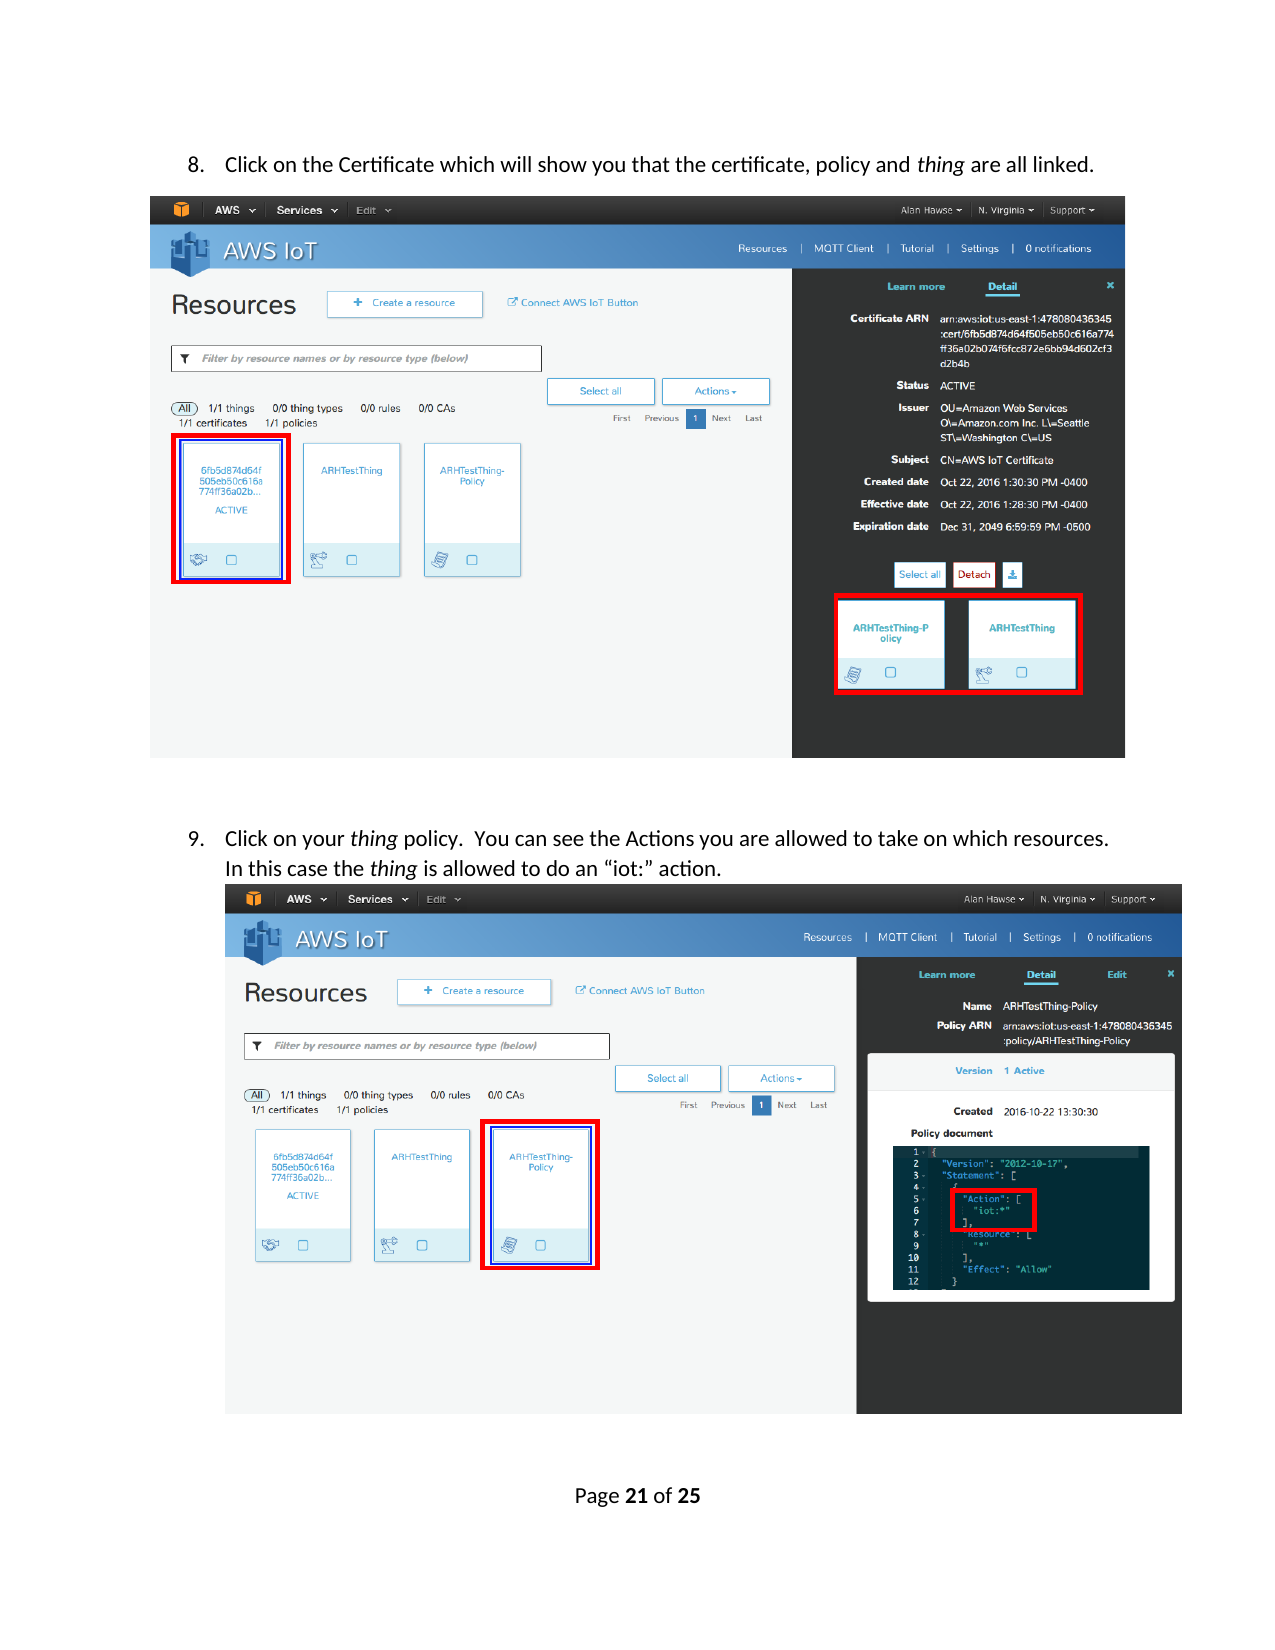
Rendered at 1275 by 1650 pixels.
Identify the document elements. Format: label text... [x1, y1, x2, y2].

picture [150, 196, 1125, 758]
list Click on the Certificate which will show you that the certificate, policy and thing are all linked. [187, 150, 1125, 178]
picture [225, 884, 1182, 1414]
